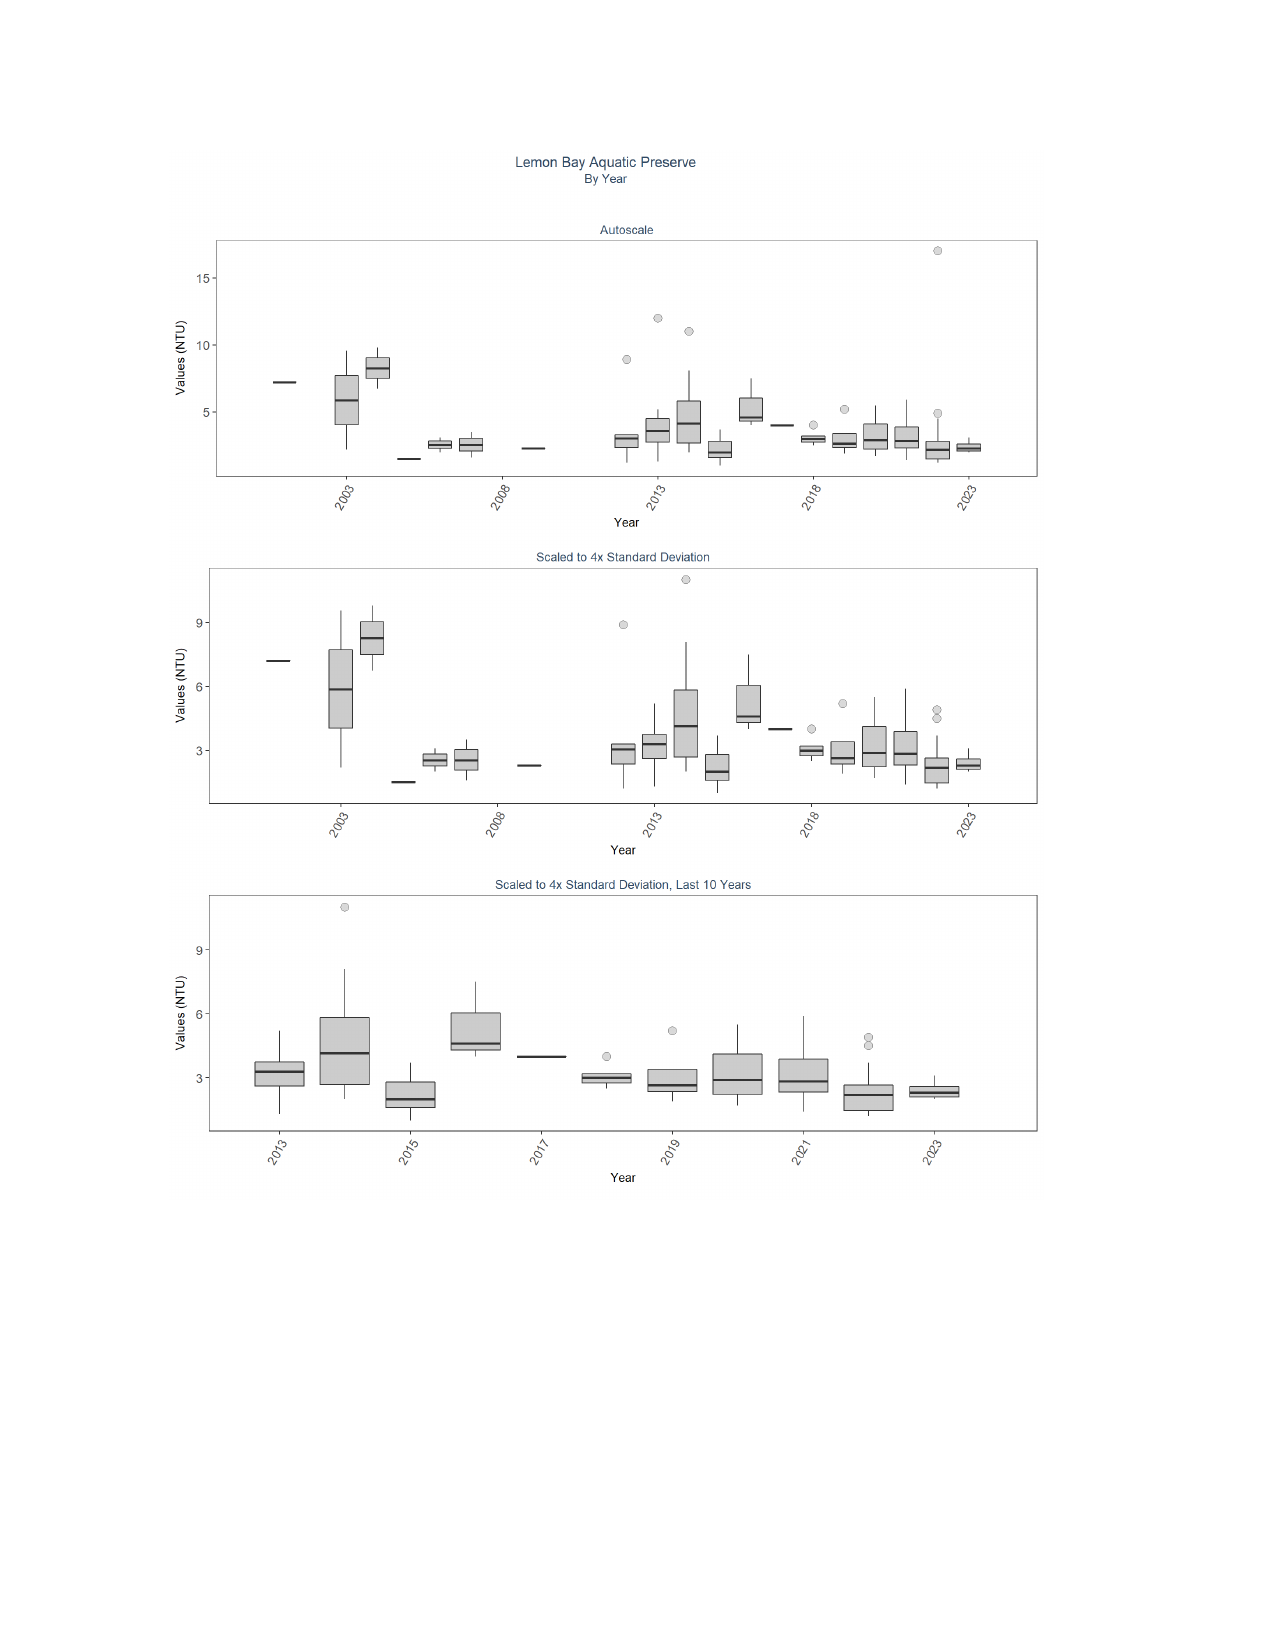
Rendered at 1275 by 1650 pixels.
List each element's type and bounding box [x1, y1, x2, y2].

picture [168, 150, 1044, 1200]
